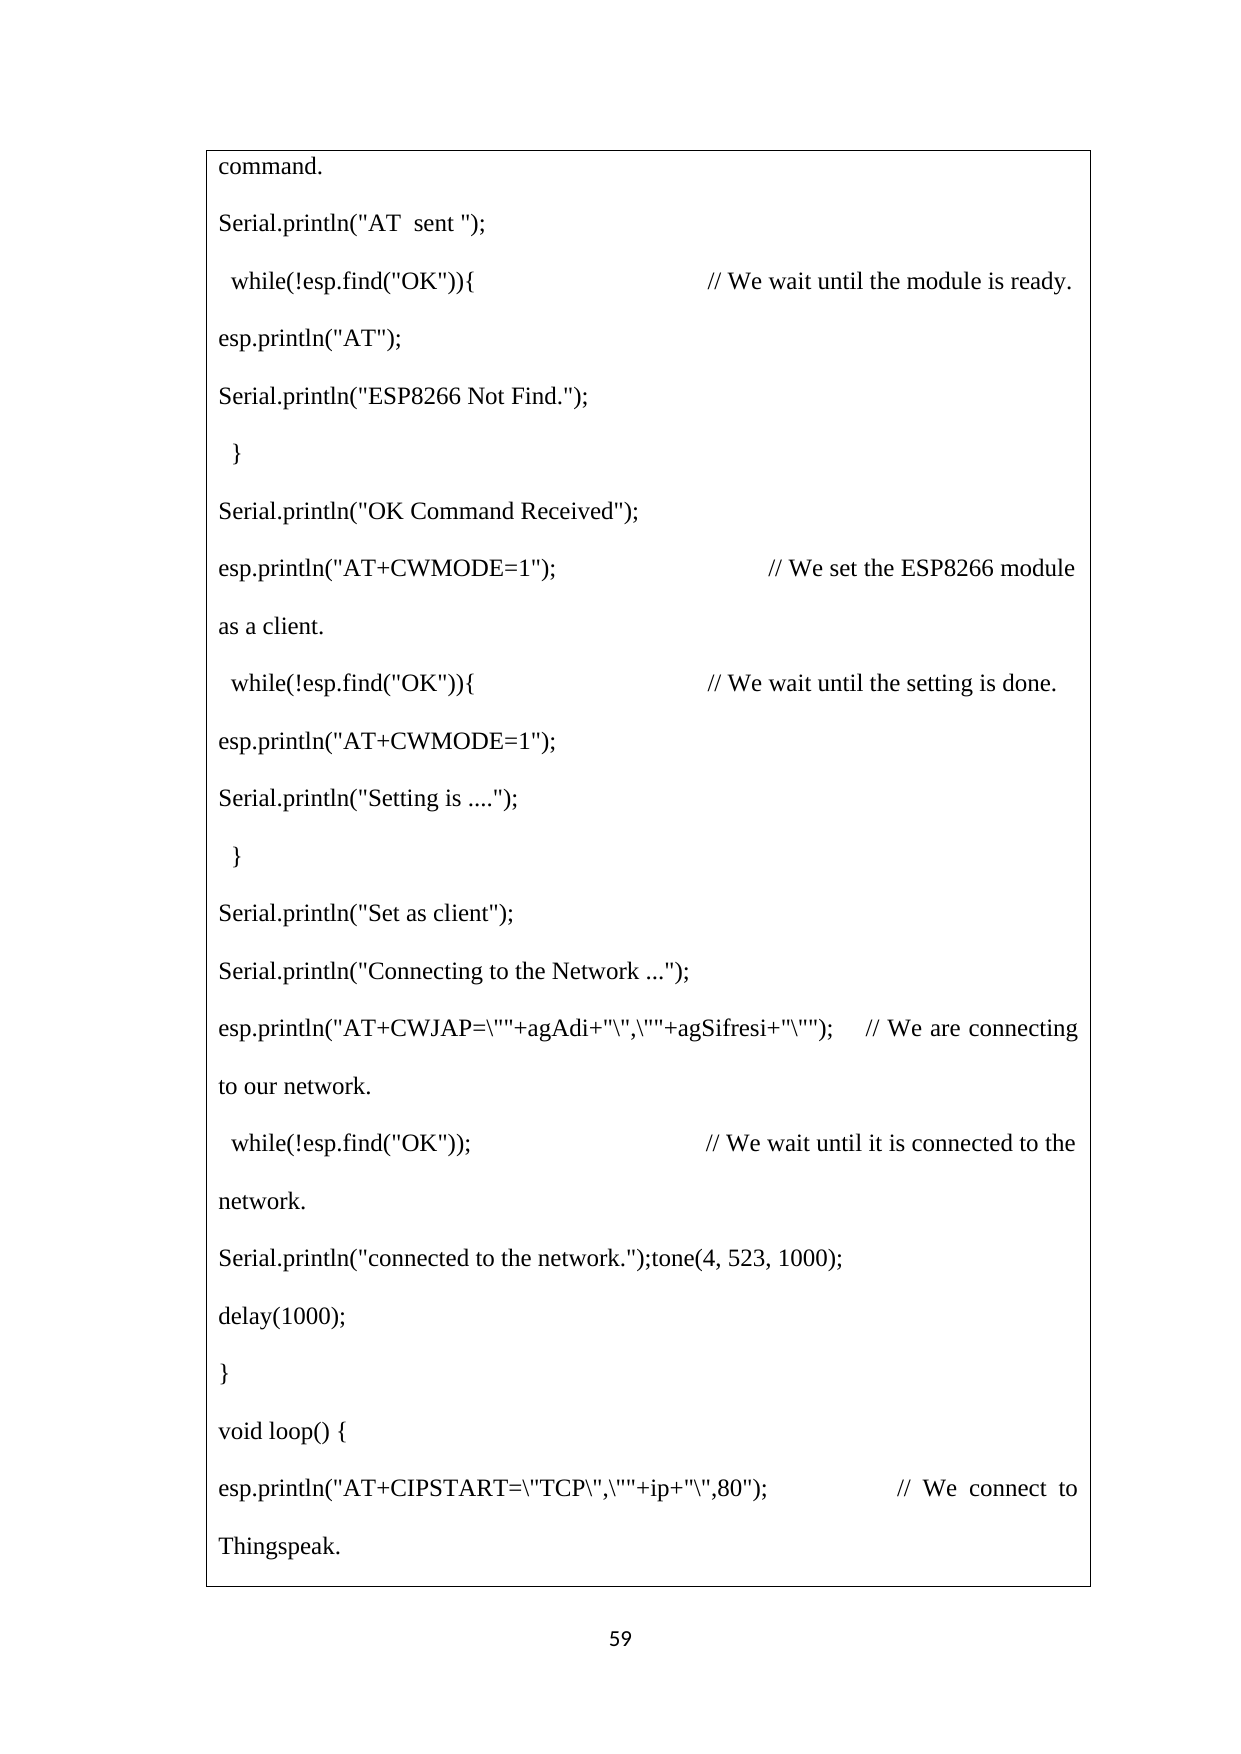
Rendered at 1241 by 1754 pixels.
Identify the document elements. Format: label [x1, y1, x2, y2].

table_header [207, 151, 1090, 1586]
